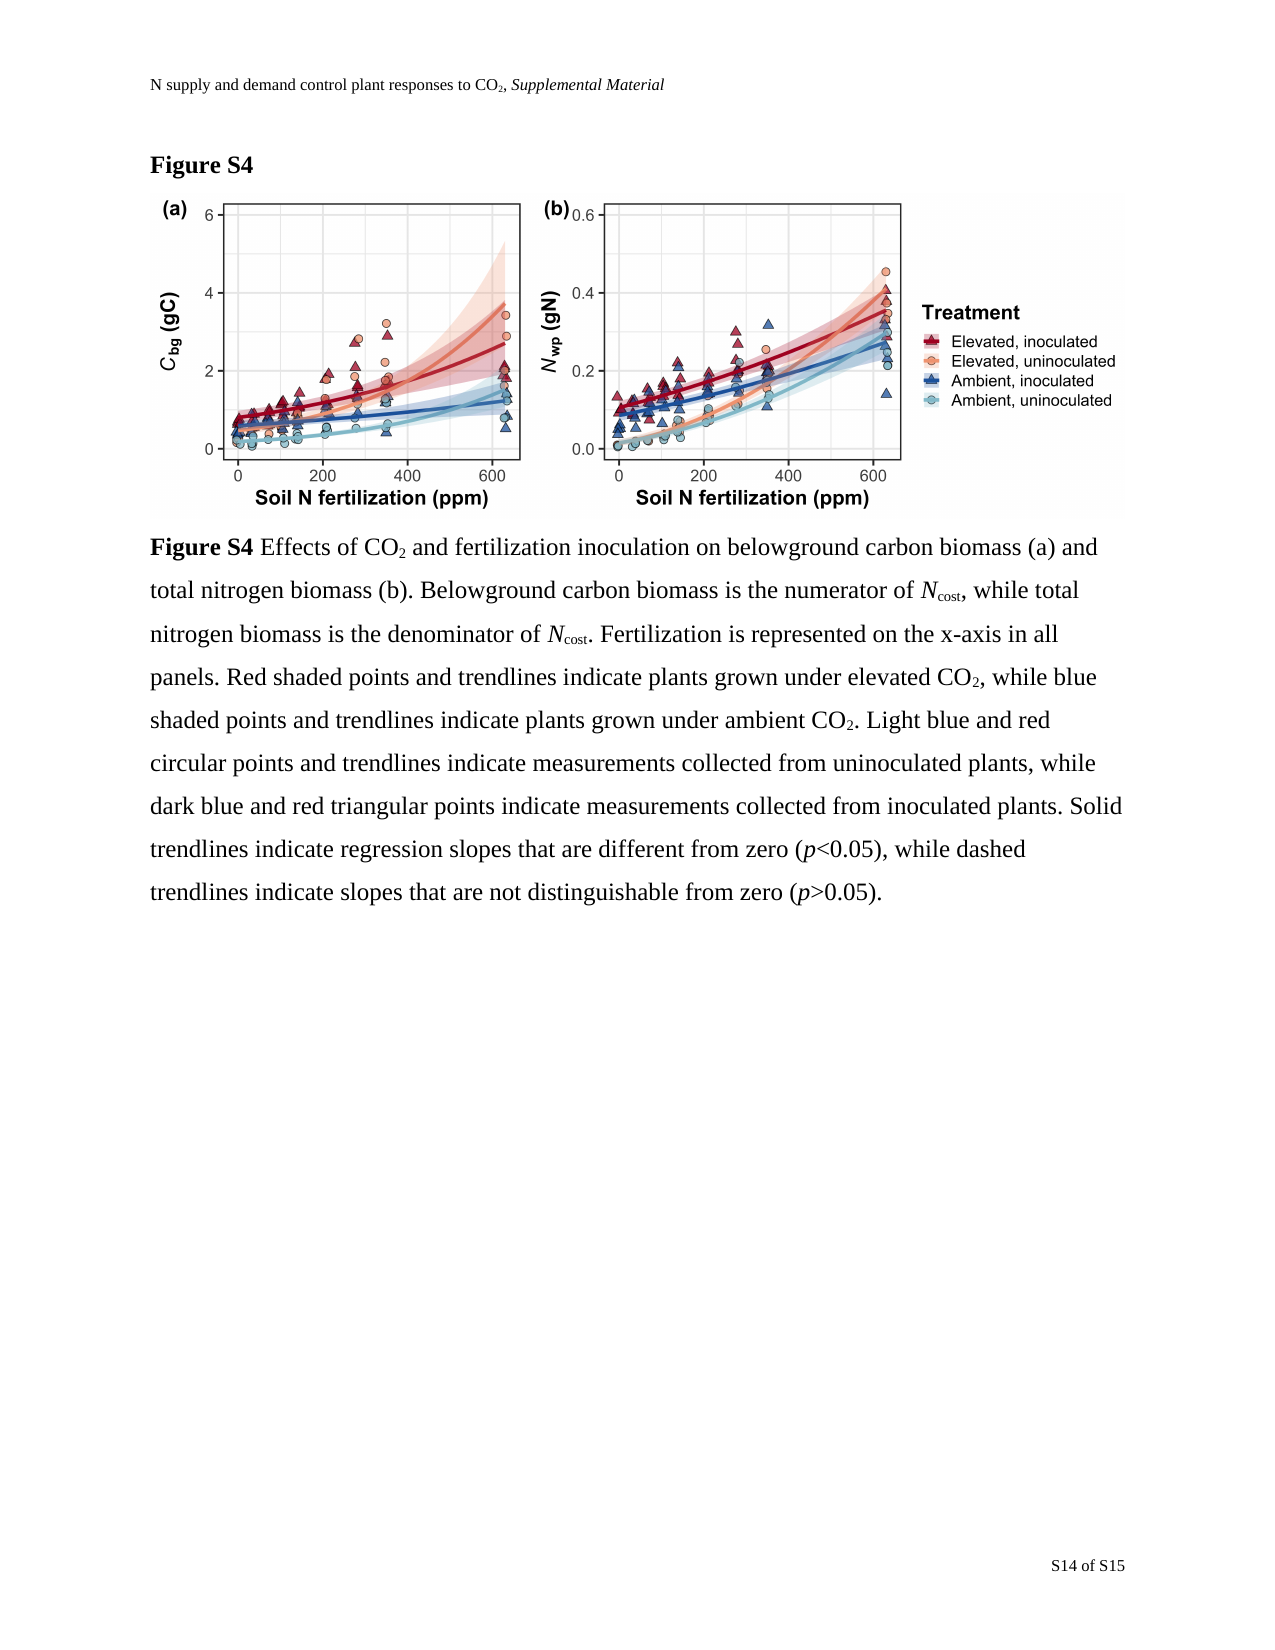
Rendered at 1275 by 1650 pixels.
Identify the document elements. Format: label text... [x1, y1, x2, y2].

text Figure S4 [150, 150, 1125, 179]
text Figure S4 Effects of CO2 and fertilization inoculation on belowground carbon biomass (a) and total nitrogen biomass (b). Belowground carbon biomass is the numerator of Ncost, while total nitrogen biomass is the denominator of Ncost. Fertilization is represented on the x-axis in all panels. Red shaded points and trendlines indicate plants grown under elevated CO2, while blue shaded points and trendlines indicate plants grown under ambient CO2. Light blue and red circular points and trendlines indicate measurements collected from uninoculated plants, while dark blue and red triangular points indicate measurements collected from inoculated plants. Solid trendlines indicate regression slopes that are different from zero (p<0.05), while dashed trendlines indicate slopes that are not distinguishable from zero (p>0.05). [150, 532, 1125, 906]
picture [150, 193, 1125, 519]
